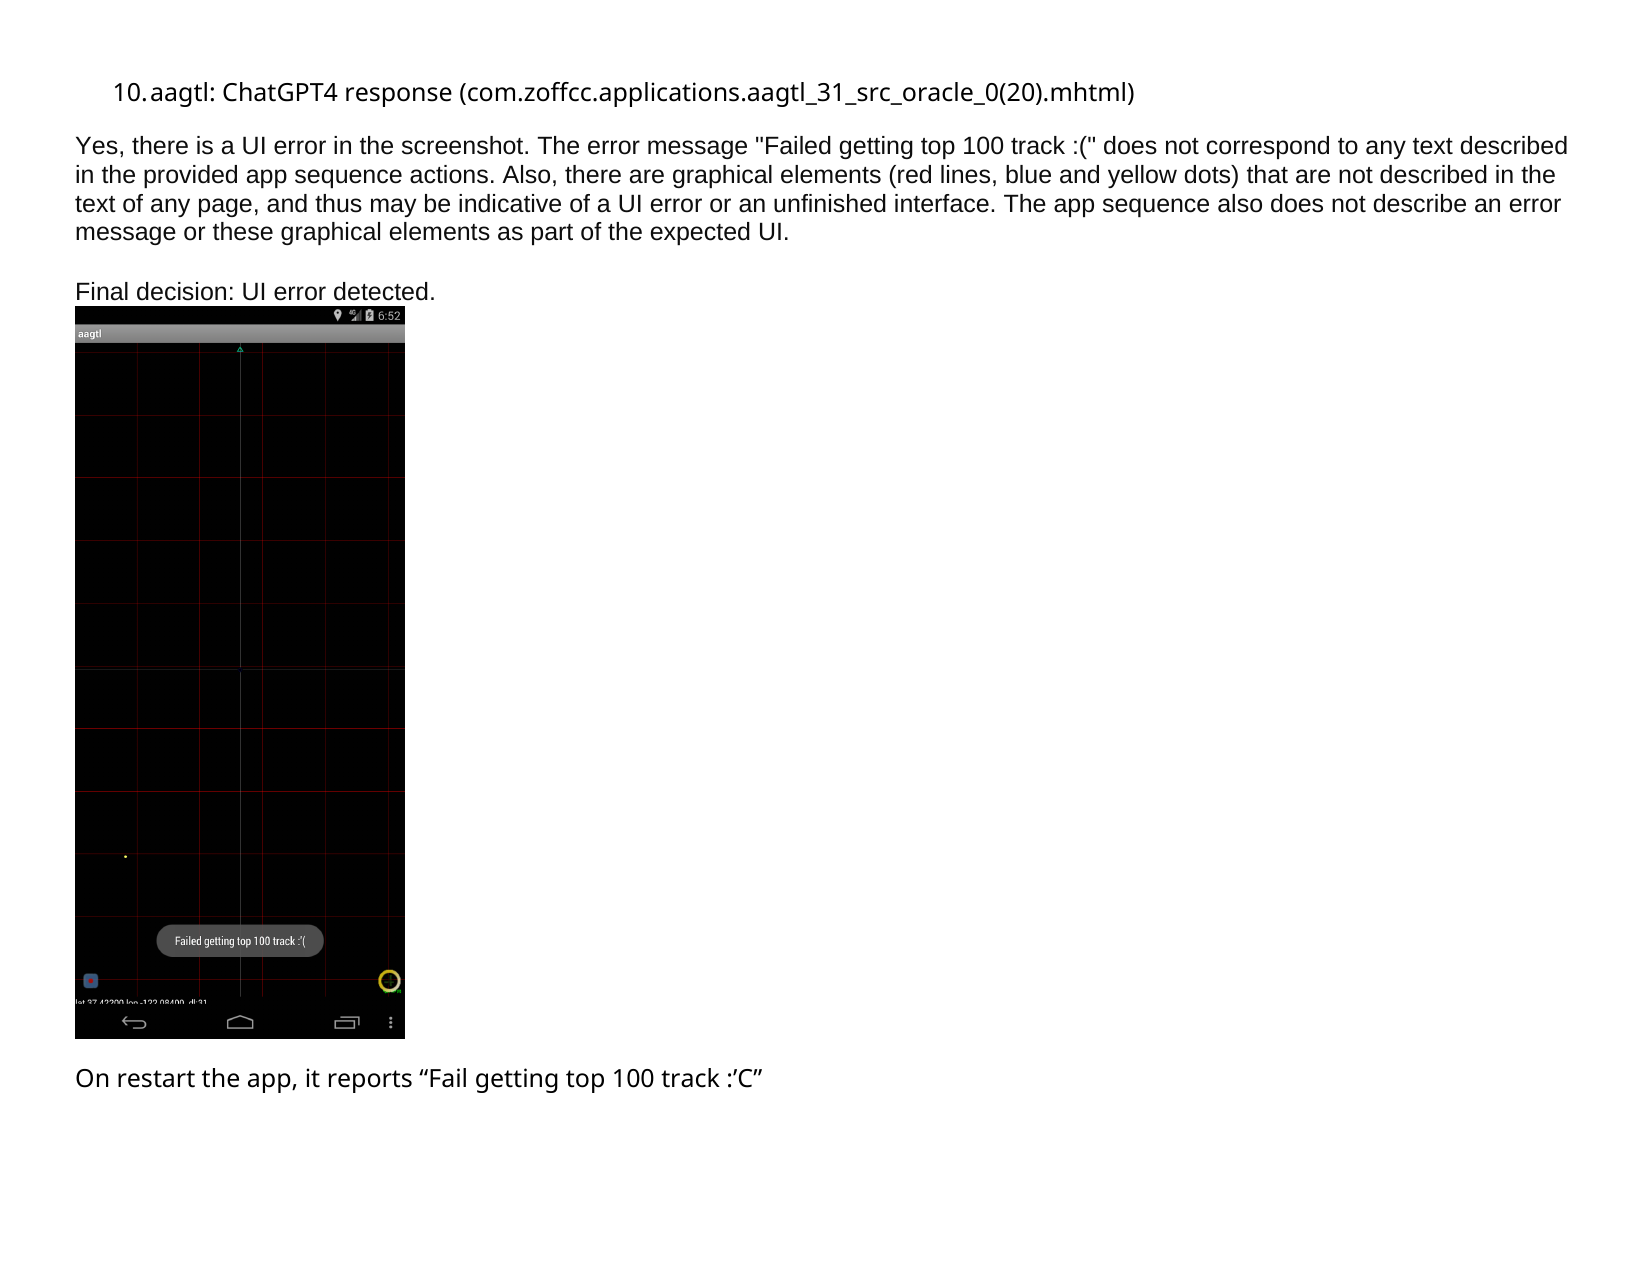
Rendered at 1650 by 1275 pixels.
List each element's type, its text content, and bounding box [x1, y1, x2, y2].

text Final decision: UI error detected. [75, 277, 1575, 306]
text Yes, there is a UI error in the screenshot. The error message "Failed getting top 100 track :(" does not correspond to any text described in the provided app sequence actions. Also, there are graphical elements (red lines, blue and yellow dots) that are not described in the text of any page, and thus may be indicative of a UI error or an unfinished interface. The app sequence also does not describe an error message or these graphical elements as part of the expected UI. [75, 131, 1575, 246]
text On restart the app, it reports “Fail getting top 100 track :’C” [75, 1061, 1575, 1094]
picture [75, 306, 405, 1039]
list aagtl: ChatGPT4 response (com.zoffcc.applications.aagtl_31_src_oracle_0(20).mhtml) [112, 75, 1575, 109]
